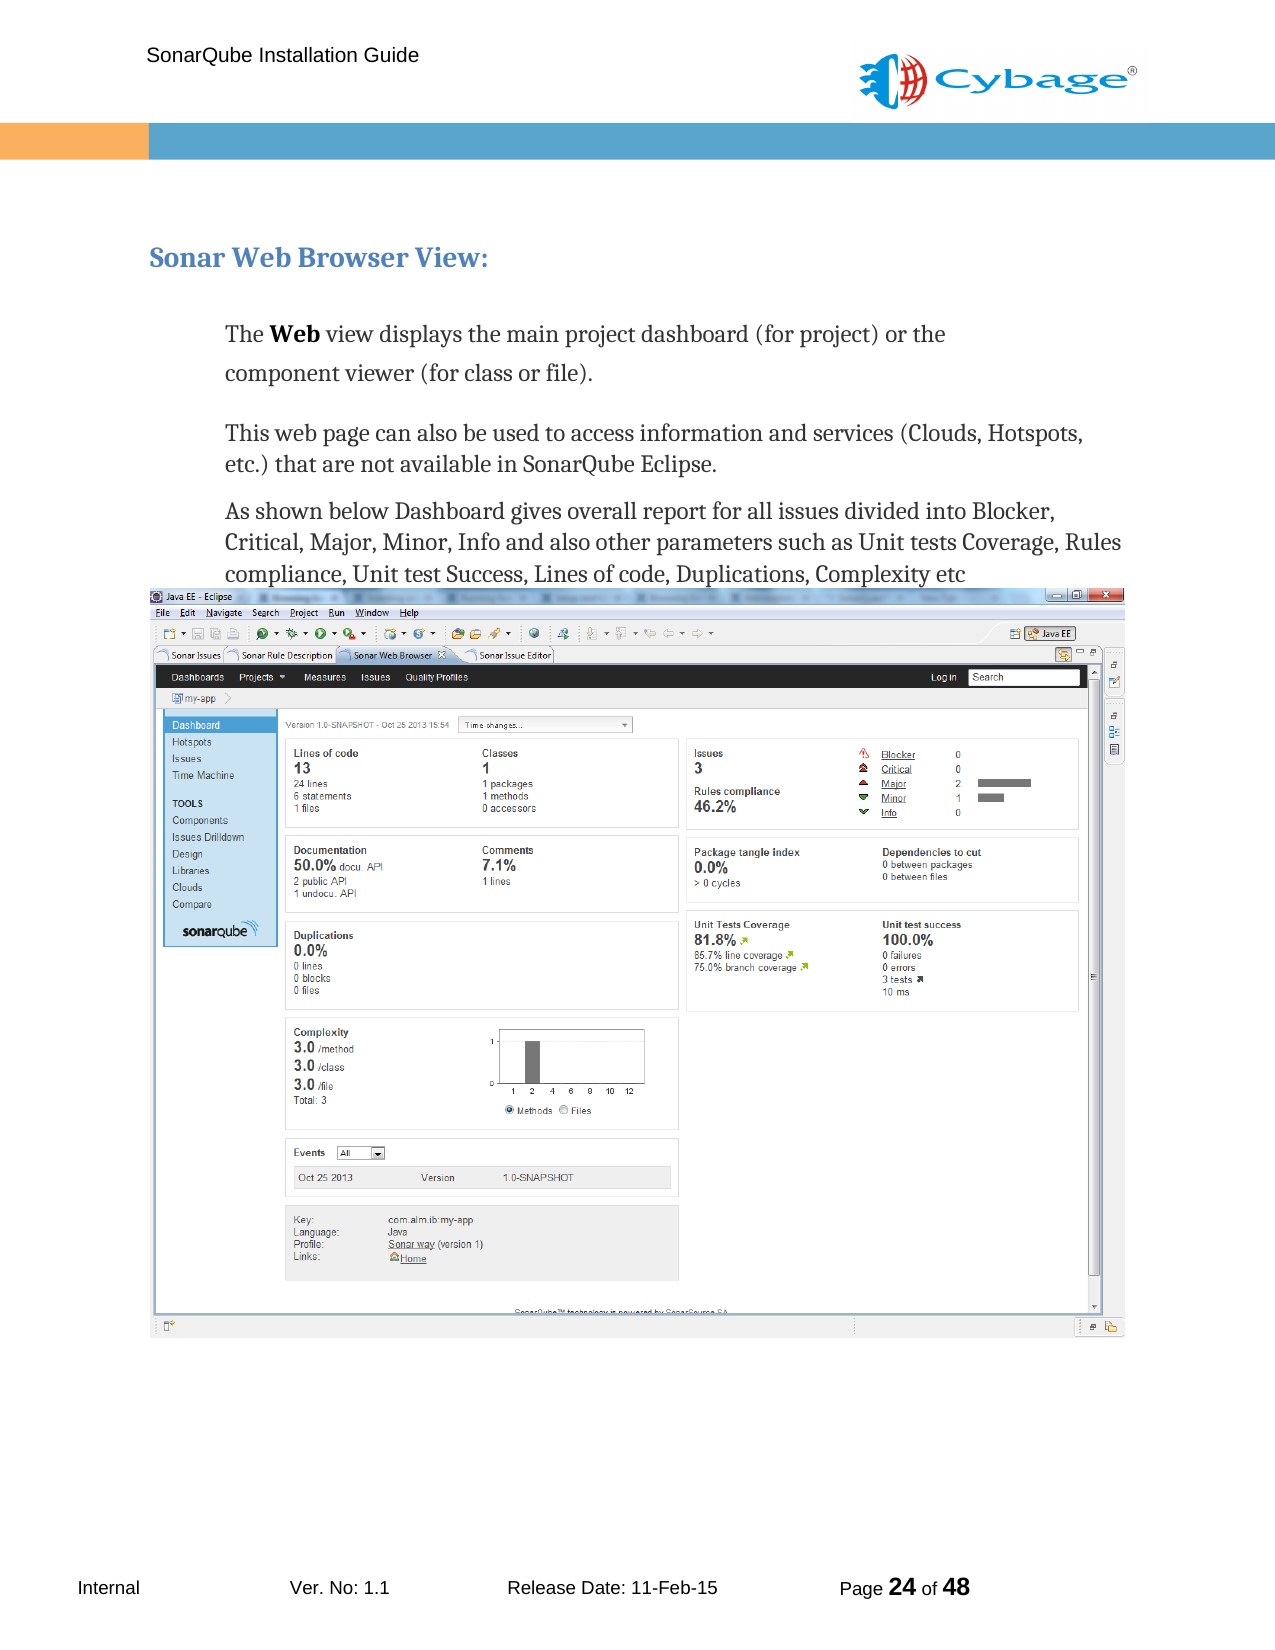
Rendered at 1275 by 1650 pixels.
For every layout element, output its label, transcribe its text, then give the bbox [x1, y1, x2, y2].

subtitle Sonar Web Browser View: [150, 241, 1125, 275]
picture [150, 588, 1125, 1338]
text The Web view displays the main project dashboard (for project) or the component viewer (for class or file). [225, 309, 1125, 387]
text This web page can also be used to access information and services (Clouds, Hotspots, etc.) that are not available in SonarQube Eclipse. [225, 416, 1125, 479]
text As shown below Dashboard gives overall report for all issues divided into Blocker, Critical, Major, Minor, Info and also other parameters such as Unit tests Coverage, Rules compliance, Unit test Success, Lines of code, Duplications, Complexity etc [225, 494, 1125, 588]
picture [851, 43, 1150, 123]
